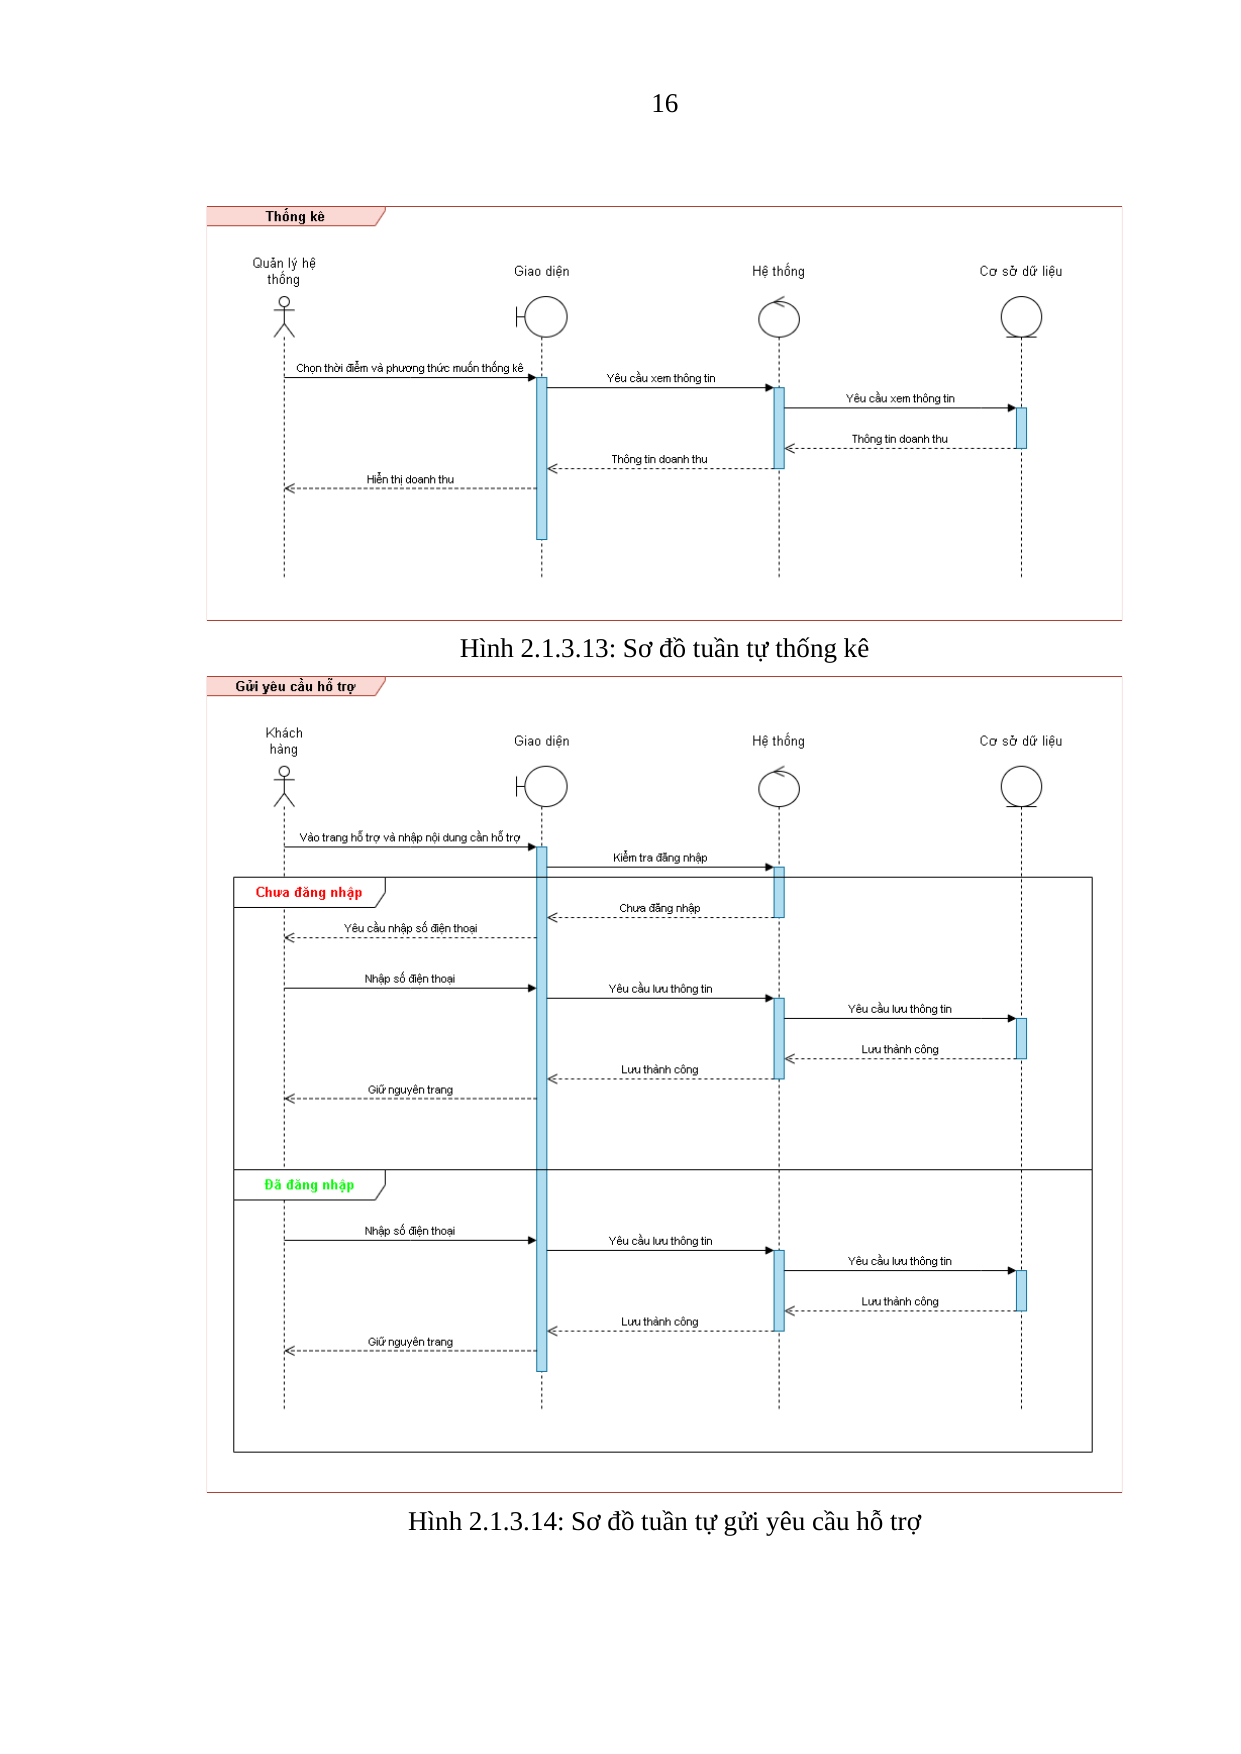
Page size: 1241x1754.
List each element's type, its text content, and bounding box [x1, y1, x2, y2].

picture [206, 676, 1123, 1493]
picture [206, 206, 1123, 621]
